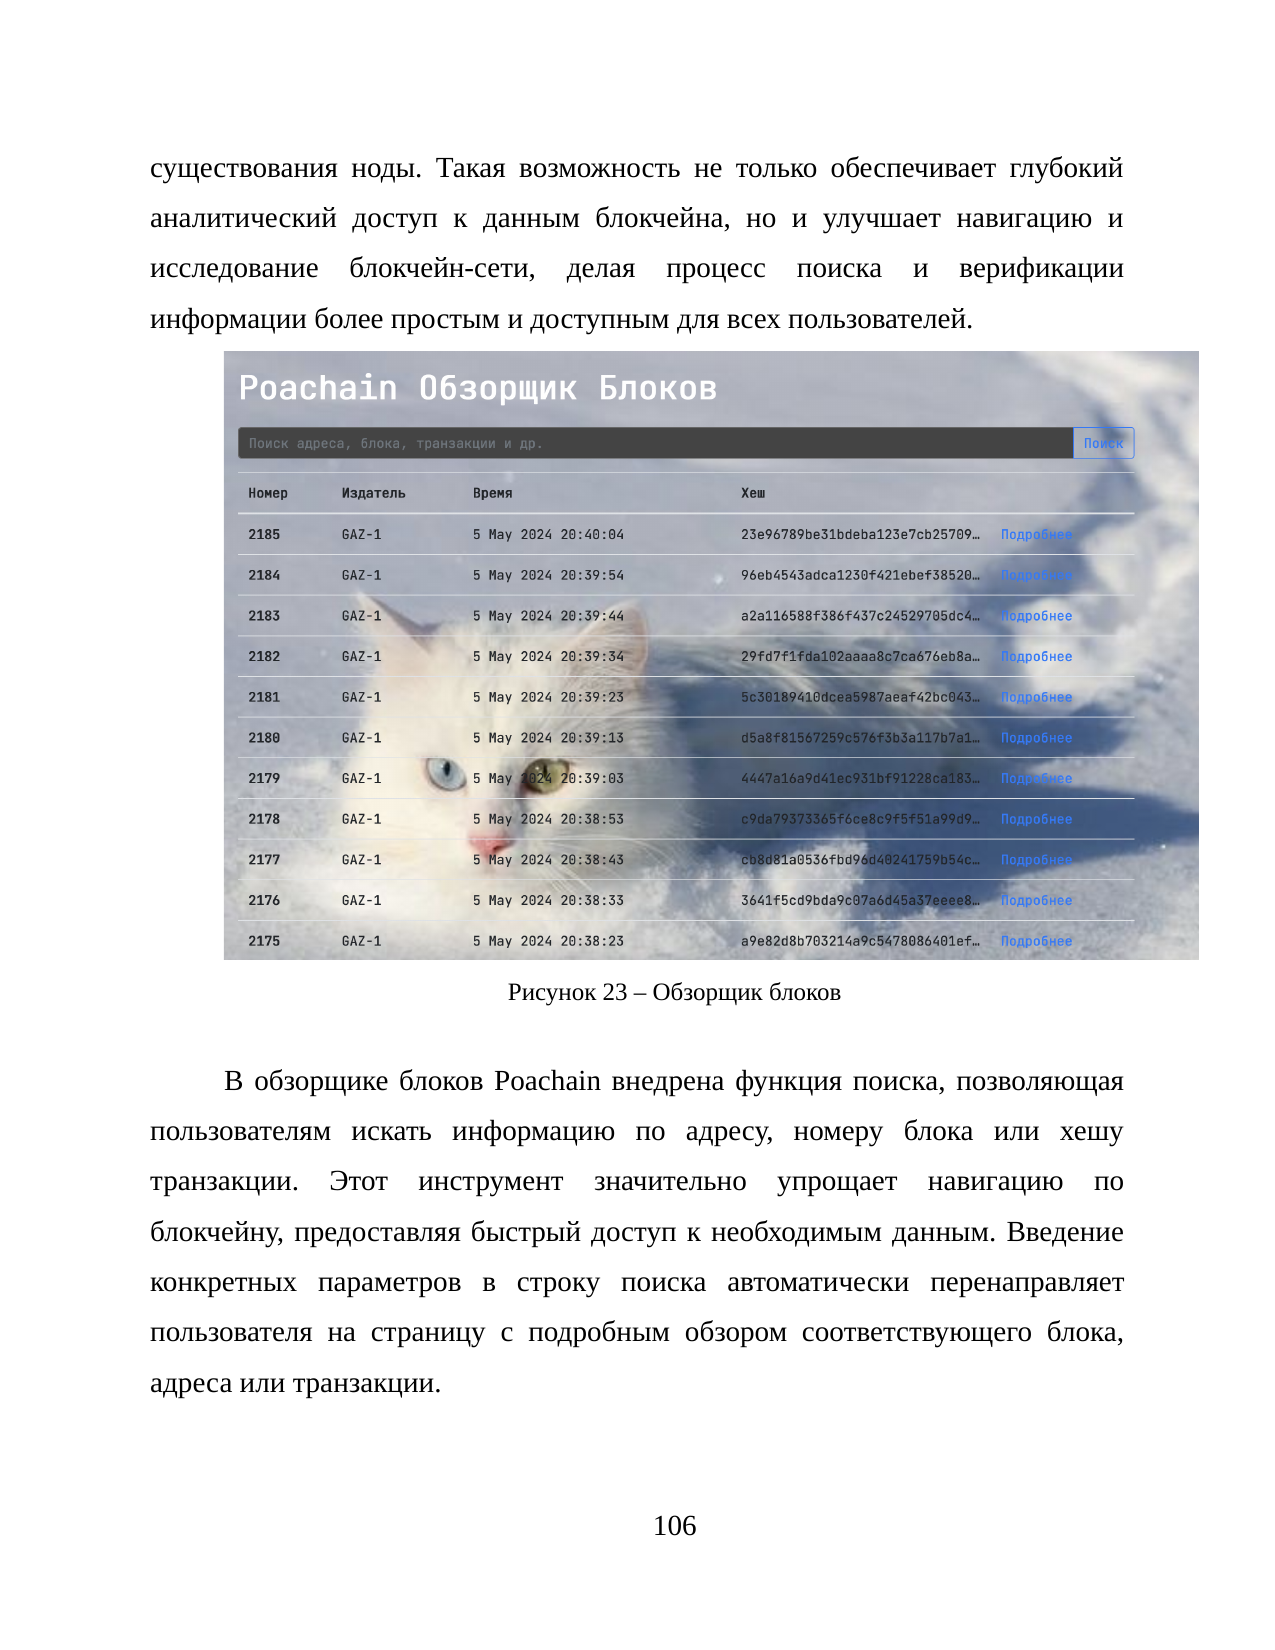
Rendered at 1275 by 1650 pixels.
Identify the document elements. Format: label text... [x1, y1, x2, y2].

picture [223, 351, 1199, 960]
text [150, 150, 1125, 334]
text Рисунок 23 – Обзорщик блоков [150, 977, 1125, 1005]
text В обзорщике блоков Poachain внедрена функция поиска, позволяющая пользователям искать информацию по адресу, номеру блока или хешу транзакции. Этот инструмент значительно упрощает навигацию по блокчейну, предоставляя быстрый доступ к необходимым данным. Введение конкретных параметров в строку поиска автоматически перенаправляет пользователя на страницу с подробным обзором соответствующего блока, адреса или транзакции. [150, 1063, 1125, 1398]
